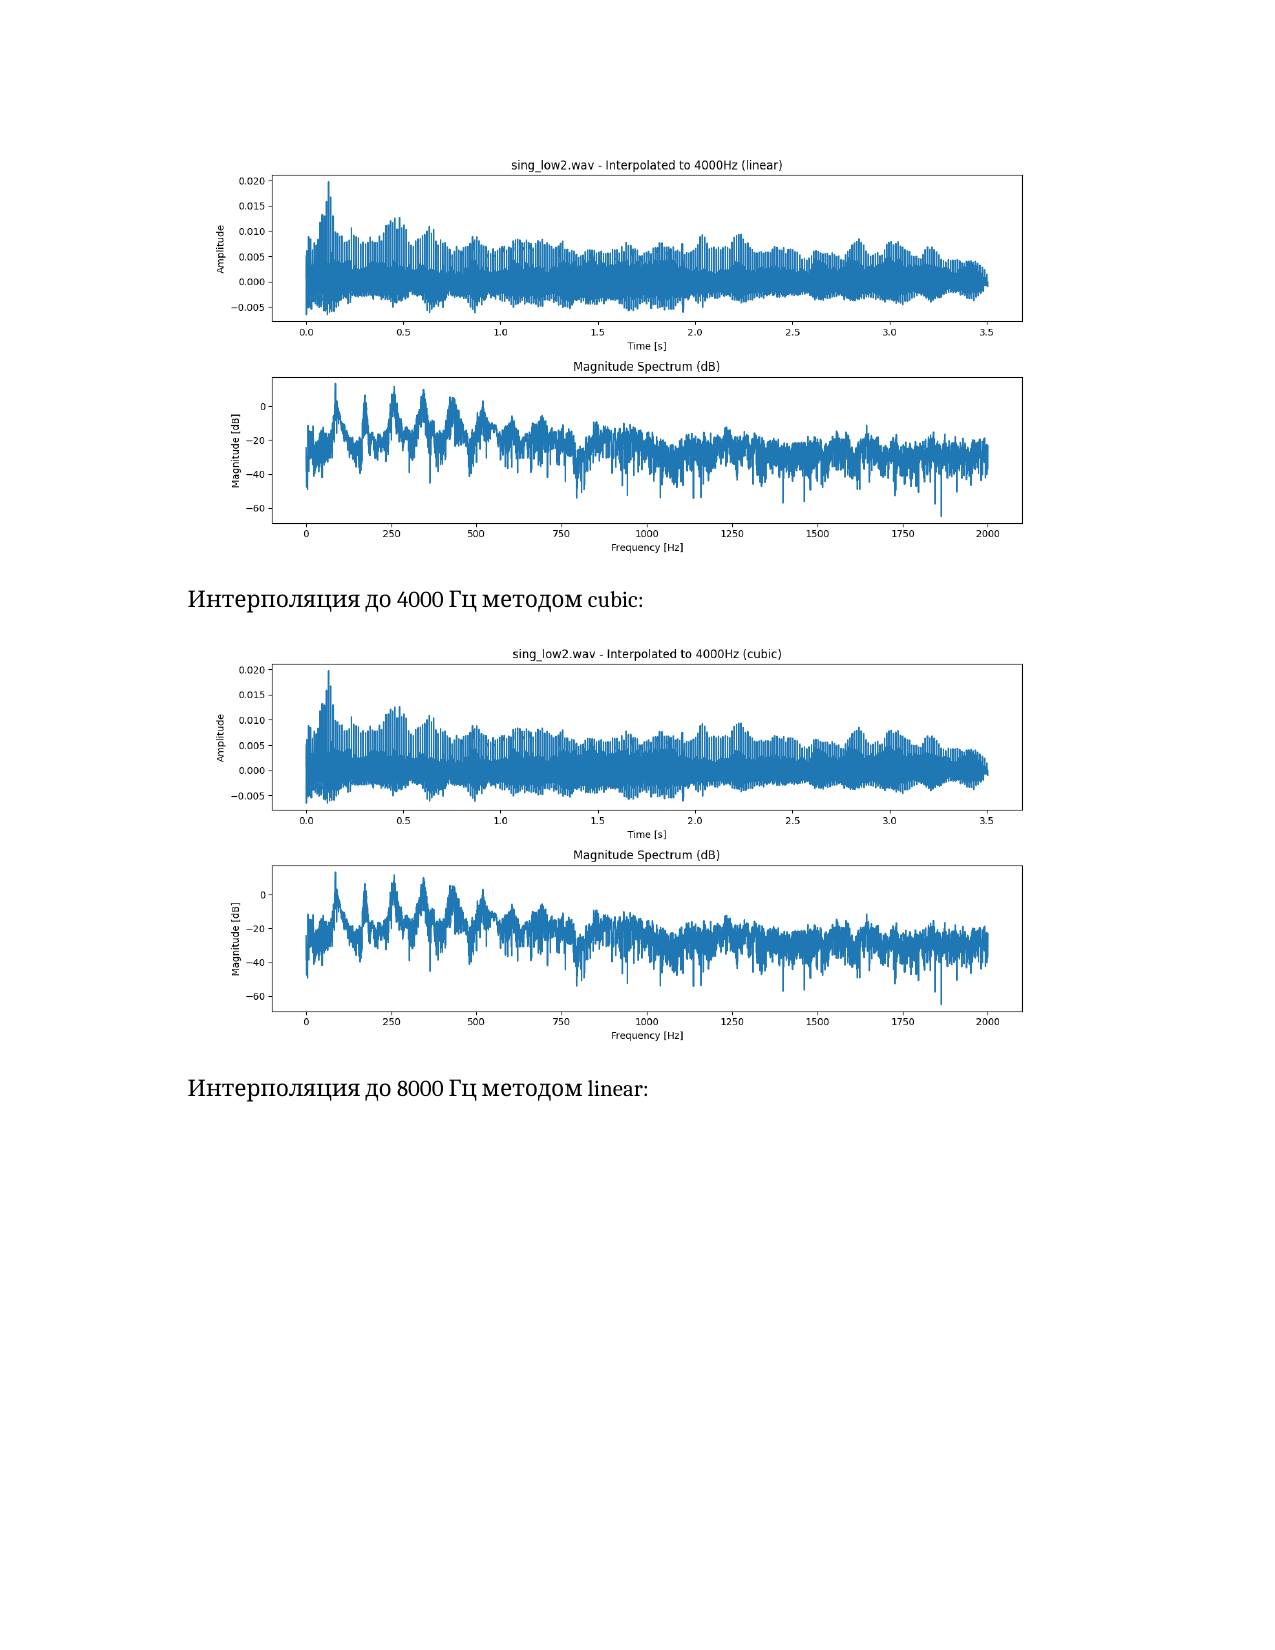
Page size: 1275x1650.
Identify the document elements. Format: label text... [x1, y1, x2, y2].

text Интерполяция до 4000 Гц методом cubic: [187, 587, 1087, 613]
text Интерполяция до 8000 Гц методом linear: [187, 1075, 1087, 1102]
picture [206, 638, 1032, 1051]
picture [206, 150, 1032, 563]
